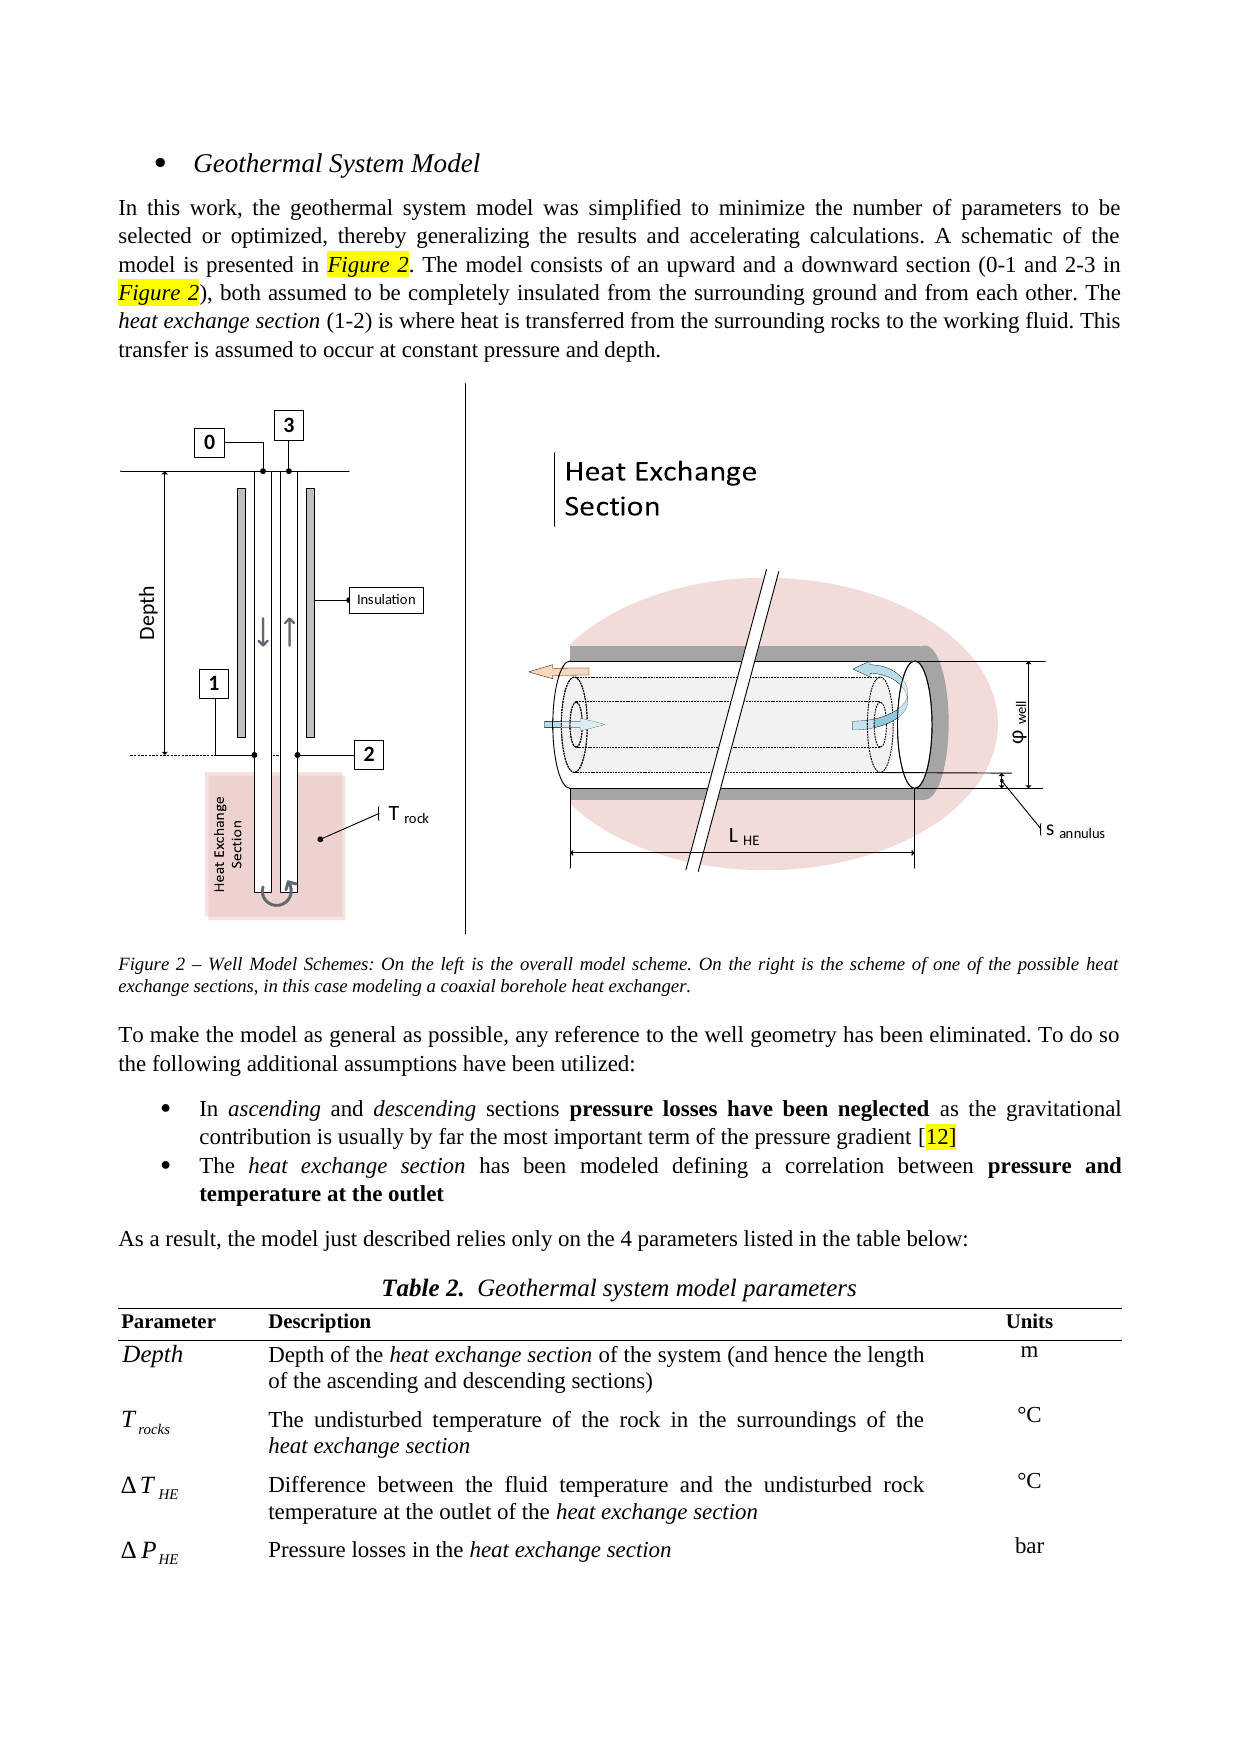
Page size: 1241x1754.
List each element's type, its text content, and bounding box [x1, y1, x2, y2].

list In ascending and descending sections pressure losses have been neglected as the gravitational contribution is usually by far the most important term of the pressure gradient [12] [162, 1095, 1122, 1150]
text In this work, the geothermal system model was simplified to minimize the number of parameters to be selected or optimized, thereby generalizing the results and accelerating calculations. A schematic of the model is presented in Figure 2. The model consists of an upward and a downward section (0-1 and 2-3 in Figure 2), both assumed to be completely insulated from the surrounding ground and from each other. The heat exchange section (1-2) is where heat is transferred from the surrounding rocks to the working fluid. This transfer is assumed to occur at constant pressure and depth. [118, 194, 1122, 362]
subtitle Geothermal System Model [156, 148, 1122, 179]
table_cell °C [936, 1471, 1122, 1537]
table_header Parameter [118, 1309, 257, 1340]
table_cell Pressure losses in the heat exchange section [257, 1537, 936, 1585]
table_cell [118, 1471, 257, 1537]
table_cell bar [936, 1537, 1122, 1585]
list The heat exchange section has been modeled defining a correlation between pressure and temperature at the outlet [162, 1152, 1122, 1207]
table_cell Depth of the heat exchange section of the system (and hence the length of the ascending and descending sections) [257, 1341, 936, 1406]
table_cell °C [936, 1406, 1122, 1471]
table_cell m [936, 1341, 1122, 1406]
text Figure 2 – Well Model Schemes: On the left is the overall model scheme. On the right is the scheme of one of the possible heat exchange sections, in this case modeling a coaxial borehole heat exchanger. [118, 953, 1122, 996]
table_header Units [936, 1309, 1122, 1340]
table_cell [118, 1341, 257, 1406]
table_header Description [257, 1309, 936, 1340]
table_cell Difference between the fluid temperature and the undisturbed rock temperature at the outlet of the heat exchange section [257, 1471, 936, 1537]
text To make the model as general as possible, any reference to the well geometry has been eliminated. To do so the following additional assumptions have been utilized: [118, 1021, 1122, 1076]
text As a result, the model just described relies only on the 4 parameters listed in the table below: [118, 1225, 1122, 1252]
table_cell [118, 1406, 257, 1471]
text Table 2. Geothermal system model parameters [118, 1273, 1122, 1301]
table_cell [118, 1537, 257, 1585]
table_cell The undisturbed temperature of the rock in the surroundings of the heat exchange section [257, 1406, 936, 1471]
